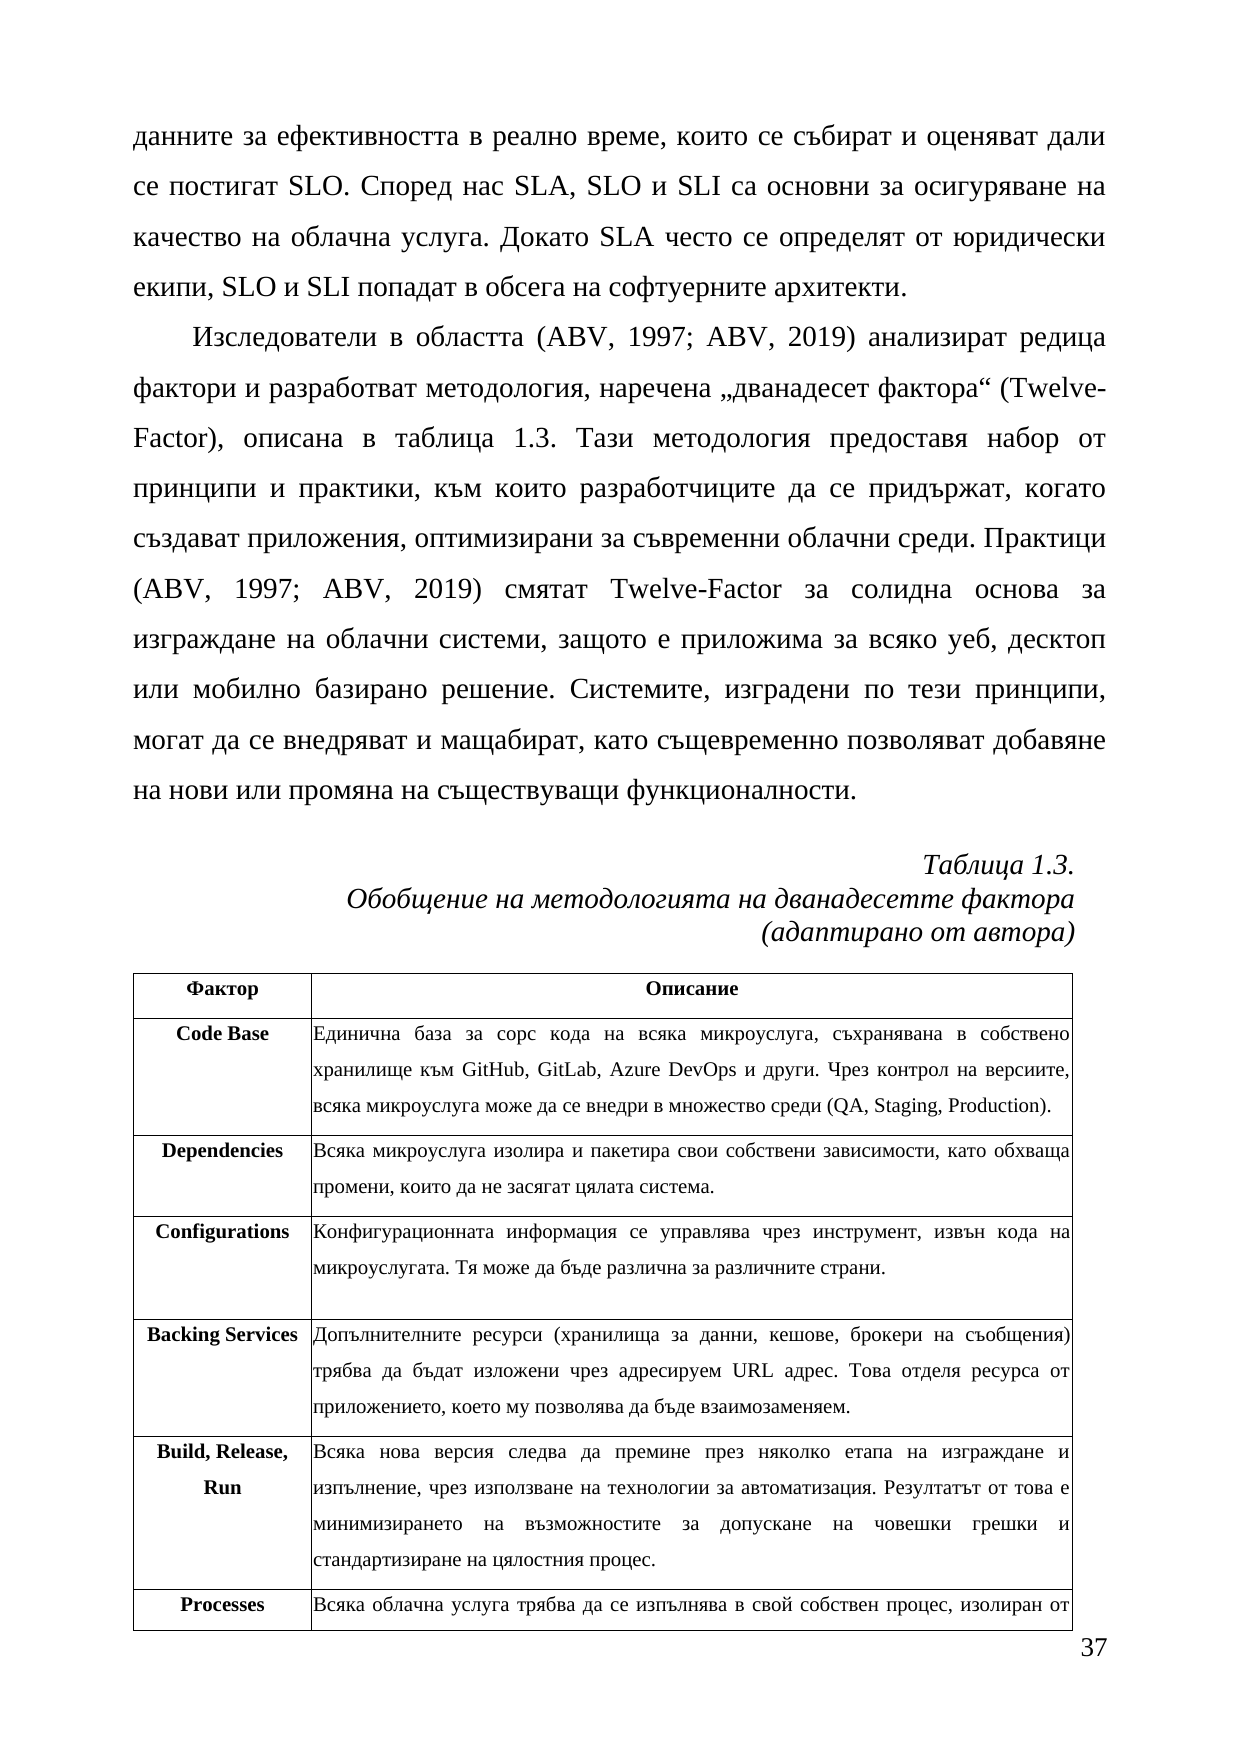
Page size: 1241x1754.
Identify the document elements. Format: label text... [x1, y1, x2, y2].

table_cell Всяка нова версия следва да премине през няколко етапа на изграждане и изпълнение, чрез използване на технологии за автоматизация. Резултатът от това е минимизирането на възможностите за допускане на човешки грешки и стандартизиране на цялостния процес. [312, 1437, 1072, 1589]
table_cell Единична база за сорс кода на всяка микроуслуга, съхранявана в собствено хранилище към GitHub, GitLab, Azure DevOps и други. Чрез контрол на версиите, всяка микроуслуга може да се внедри в множество среди (QA, Staging, Production). [312, 1019, 1072, 1135]
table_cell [312, 1590, 1072, 1630]
table_cell Backing Services [134, 1320, 311, 1436]
text Изследователи в областта (ABV, 1997; ABV, 2019) анализират редица фактори и разработват методология, наречена „дванадесет фактора“ (Twelve-Factor), описана в таблица 1.3. Тази методология предоставя набор от принципи и практики, към които разработчиците да се придържат, когато създават приложения, оптимизирани за съвременни облачни среди. Практици (ABV, 1997; ABV, 2019) смятат Twelve-Factor за солидна основа за изграждане на облачни системи, защото е приложима за всяко уеб, десктоп или мобилно базирано решение. Системите, изградени по тези принципи, могат да се внедряват и мащабират, като същевременно позволяват добавяне на нови или промяна на съществуващи функционалности. [133, 319, 1107, 806]
title Таблица 1.3. Обобщение на методологията на дванадесетте фактора (адаптирано от автора) [192, 847, 1078, 948]
table_cell Dependencies [134, 1136, 311, 1216]
table_cell Конфигурационната информация се управлява чрез инструмент, извън кода на микроуслугата. Тя може да бъде различна за различните страни. [312, 1217, 1072, 1319]
table_cell Всяка микроуслуга изолира и пакетира свои собствени зависимости, като обхваща промени, които да не засягат цялата система. [312, 1136, 1072, 1216]
table_cell Build, Release, Run [134, 1437, 311, 1589]
table_cell Configurations [134, 1217, 311, 1319]
table_cell Processes [134, 1590, 311, 1630]
table_cell Допълнителните ресурси (хранилища за данни, кешове, брокери на съобщения) трябва да бъдат изложени чрез адресируем URL адрес. Това отделя ресурса от приложението, което му позволява да бъде взаимозаменяем. [312, 1320, 1072, 1436]
table_header Фактор [134, 974, 311, 1018]
table_header Описание [312, 974, 1072, 1018]
table_cell Code Base [134, 1019, 311, 1135]
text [133, 118, 1107, 303]
